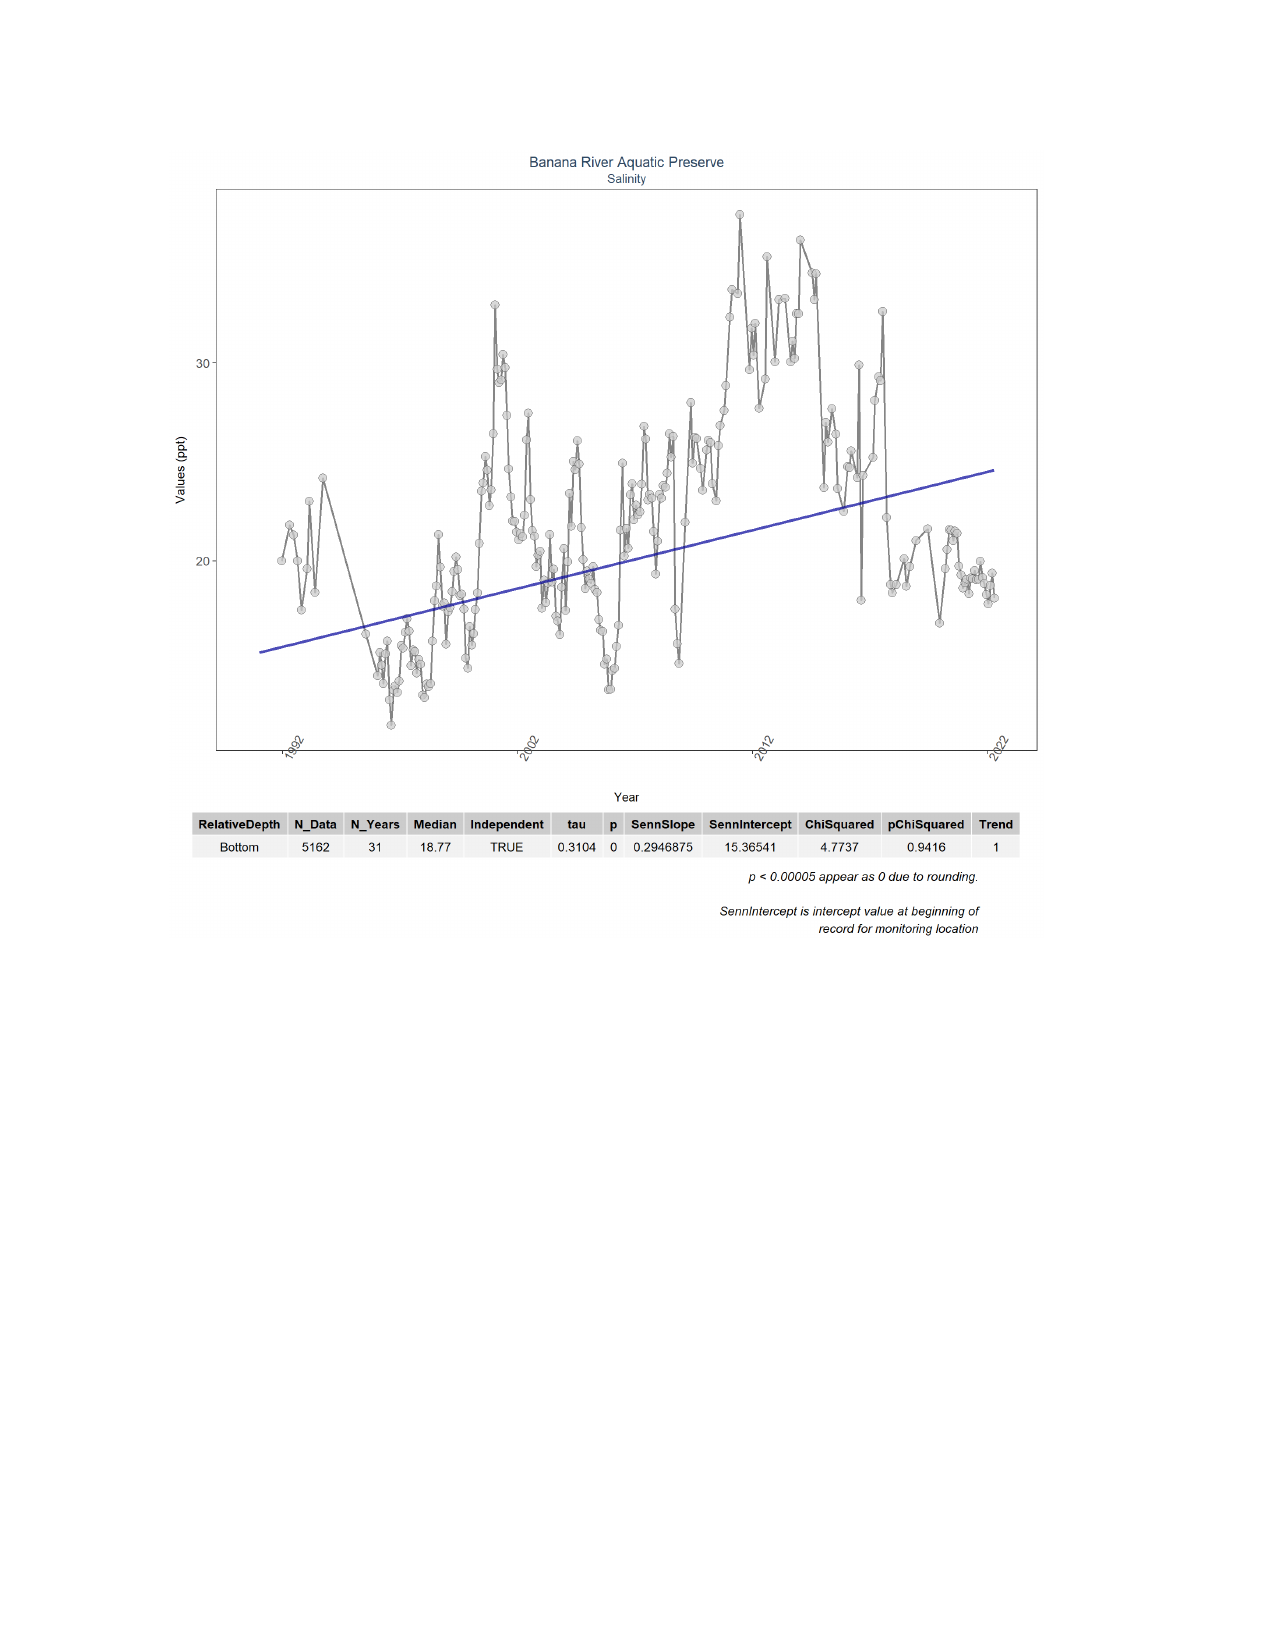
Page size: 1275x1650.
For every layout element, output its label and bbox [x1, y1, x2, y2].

picture [168, 150, 1044, 938]
